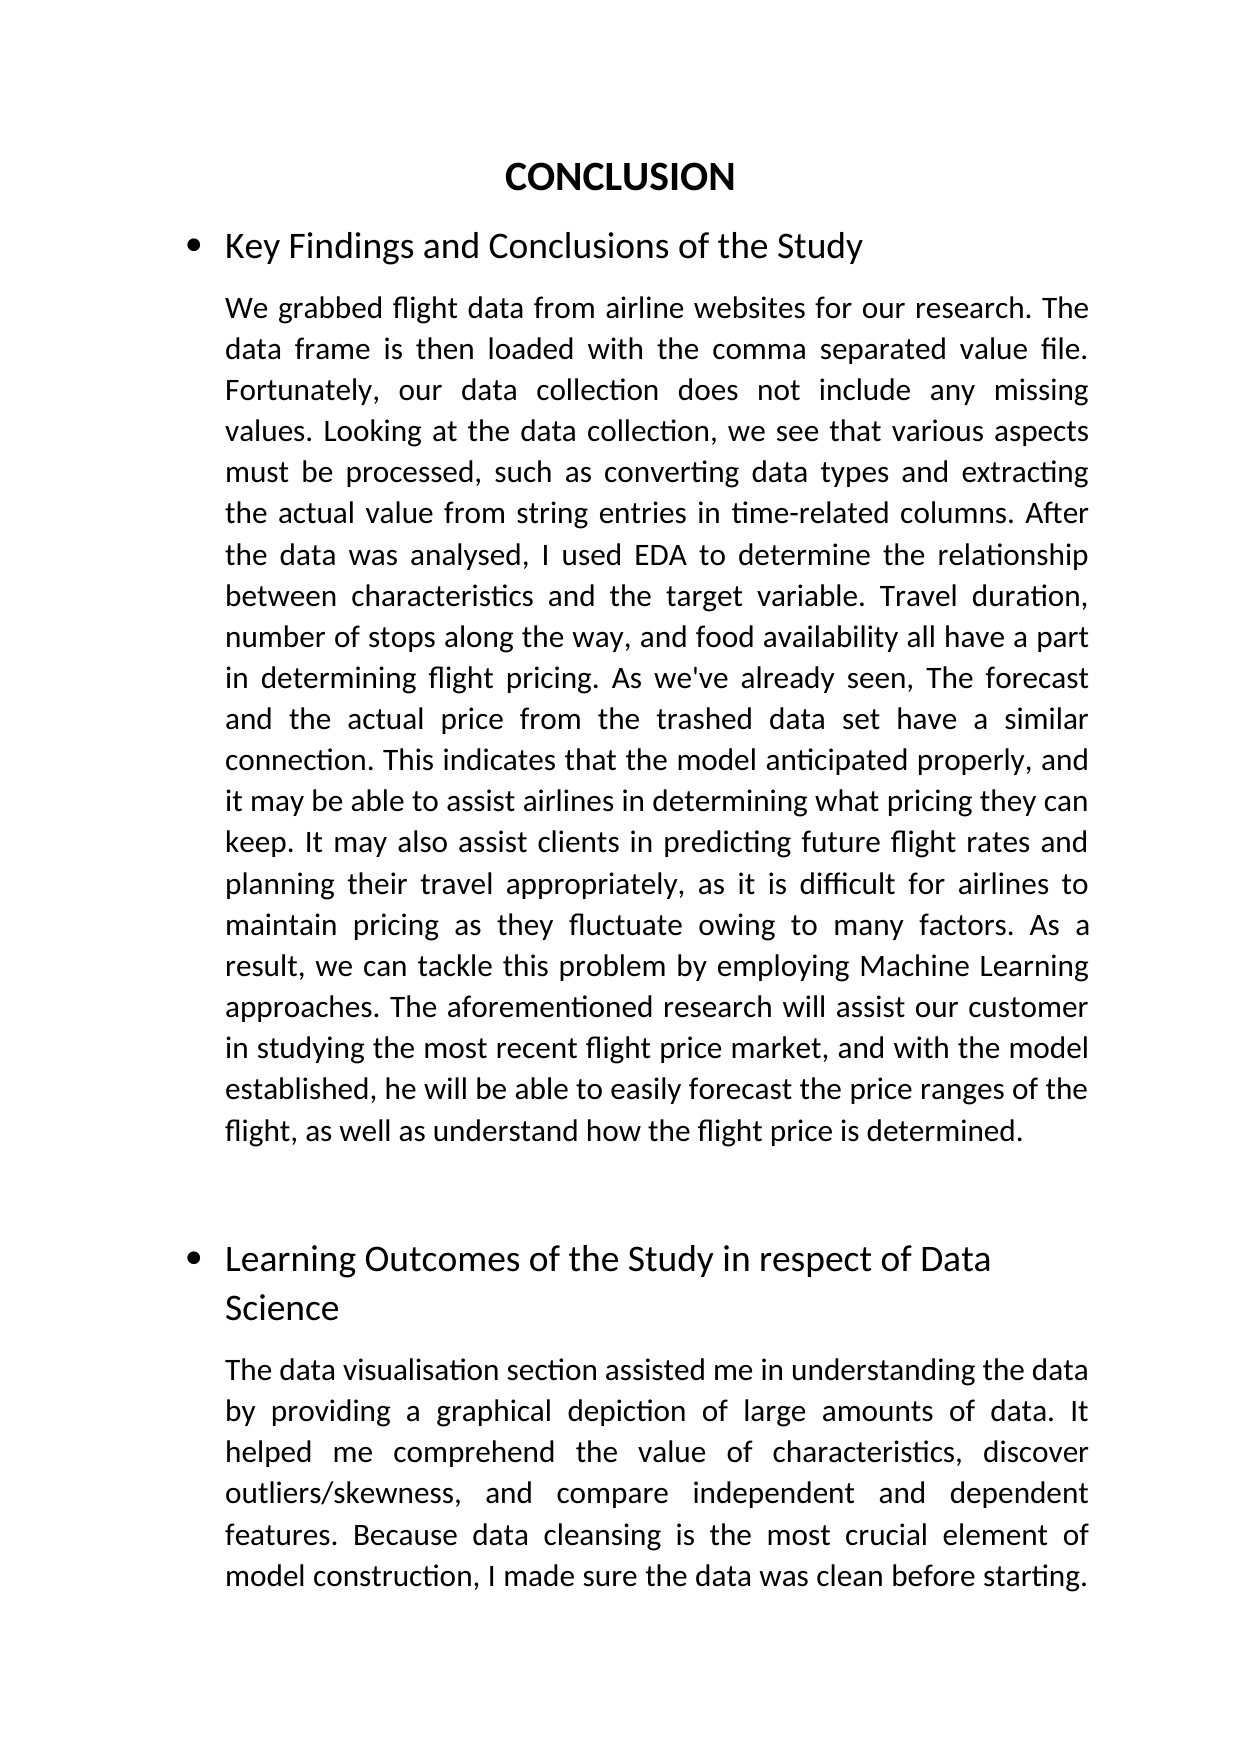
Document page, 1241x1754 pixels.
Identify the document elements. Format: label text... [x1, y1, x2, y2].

text CONCLUSION [150, 150, 1090, 201]
text We grabbed flight data from airline websites for our research. The data frame is then loaded with the comma separated value file. Fortunately, our data collection does not include any missing values. Looking at the data collection, we see that various aspects must be processed, such as converting data types and extracting the actual value from string entries in time-related columns. After the data was analysed, I used EDA to determine the relationship between characteristics and the target variable. Travel duration, number of stops along the way, and food availability all have a part in determining flight pricing. As we've already seen, The forecast and the actual price from the trashed data set have a similar connection. This indicates that the model anticipated properly, and it may be able to assist airlines in determining what pricing they can keep. It may also assist clients in predicting future flight rates and planning their travel appropriately, as it is difficult for airlines to maintain pricing as they fluctuate owing to many factors. As a result, we can tackle this problem by employing Machine Learning approaches. The aforementioned research will assist our customer in studying the most recent flight price market, and with the model established, he will be able to easily forecast the price ranges of the flight, as well as understand how the flight price is determined. [225, 288, 1090, 1149]
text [225, 1350, 1090, 1594]
list Learning Outcomes of the Study in respect of Data Science [187, 1234, 1090, 1330]
list Key Findings and Conclusions of the Study [187, 222, 1090, 267]
